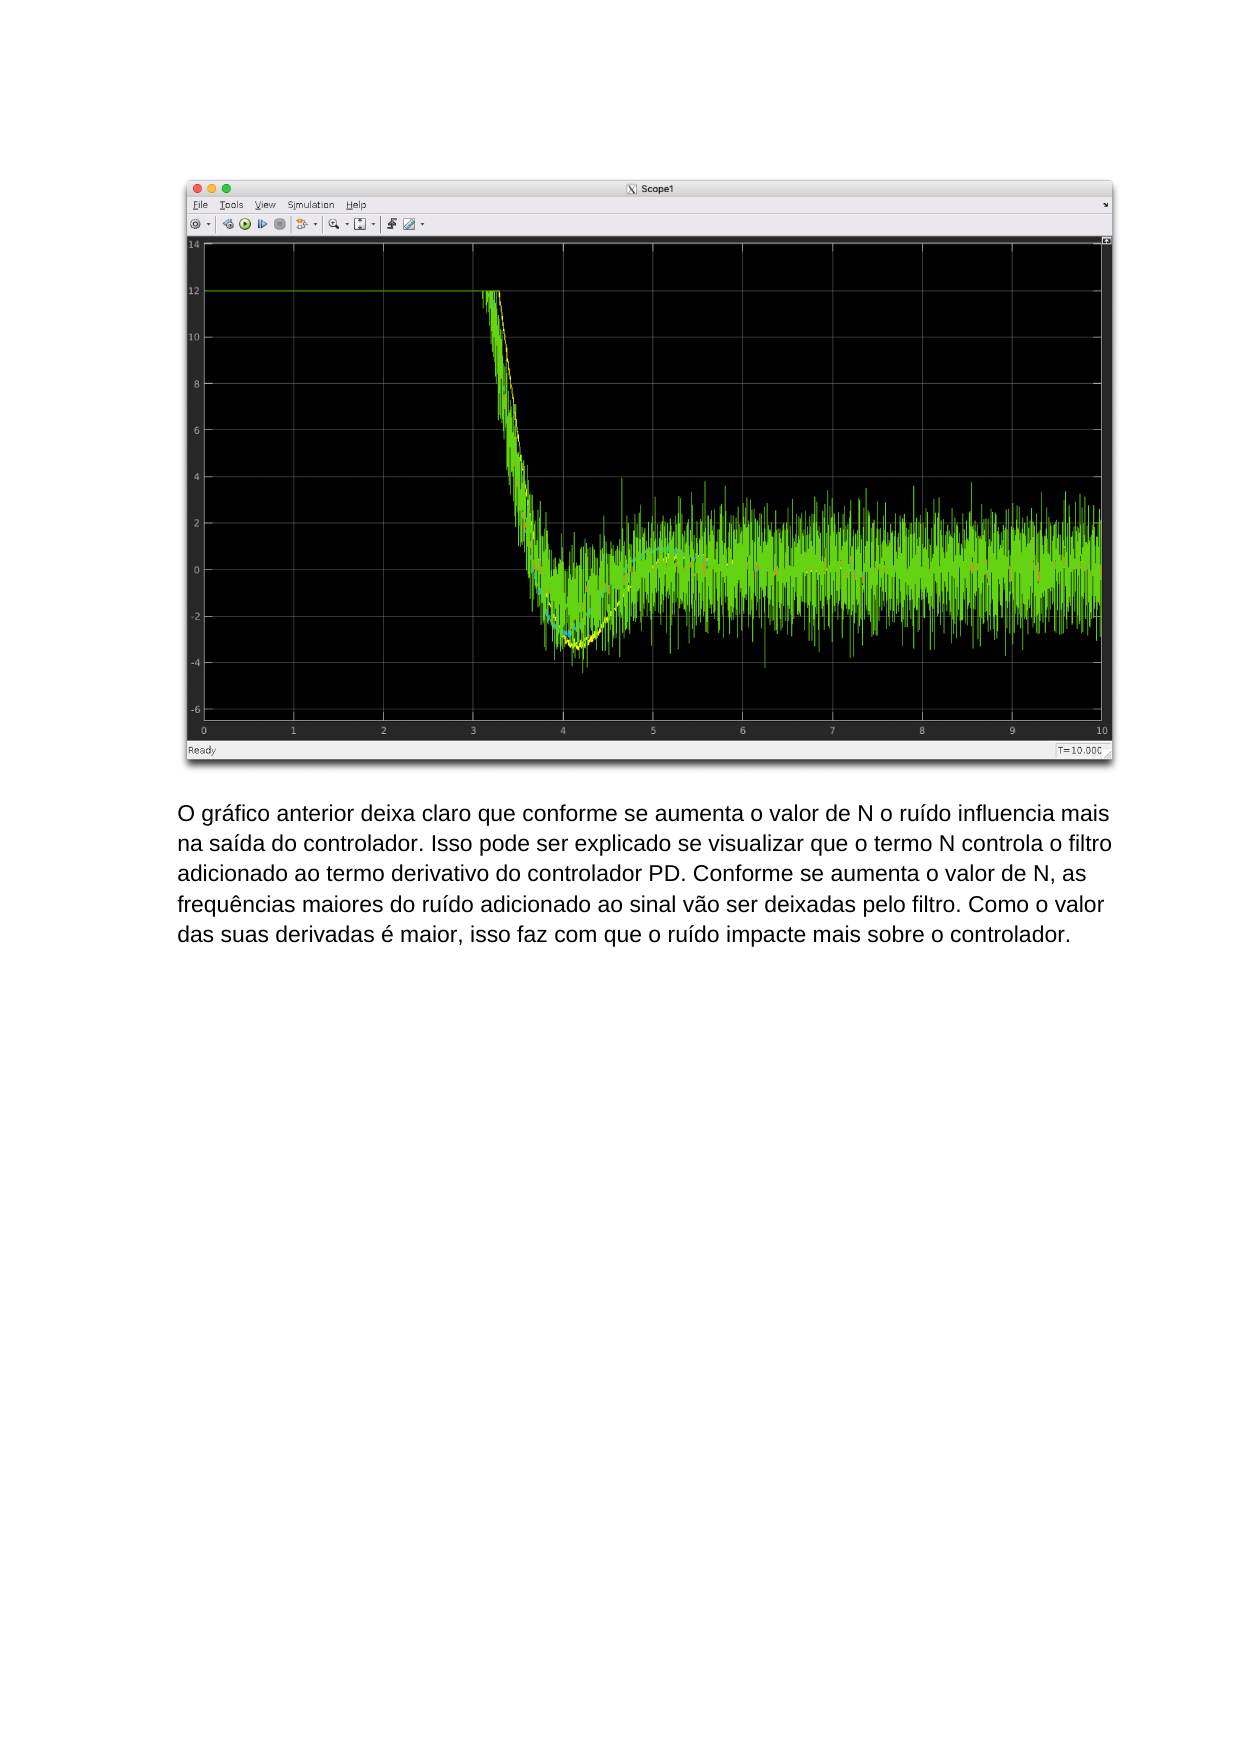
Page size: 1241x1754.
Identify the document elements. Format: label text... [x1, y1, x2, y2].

picture [177, 177, 1122, 775]
text O gráfico anterior deixa claro que conforme se aumenta o valor de N o ruído influencia mais na saída do controlador. Isso pode ser explicado se visualizar que o termo N controla o filtro adicionado ao termo derivativo do controlador PD. Conforme se aumenta o valor de N, as frequências maiores do ruído adicionado ao sinal vão ser deixadas pelo filtro. Como o valor das suas derivadas é maior, isso faz com que o ruído impacte mais sobre o controlador. [177, 800, 1122, 947]
